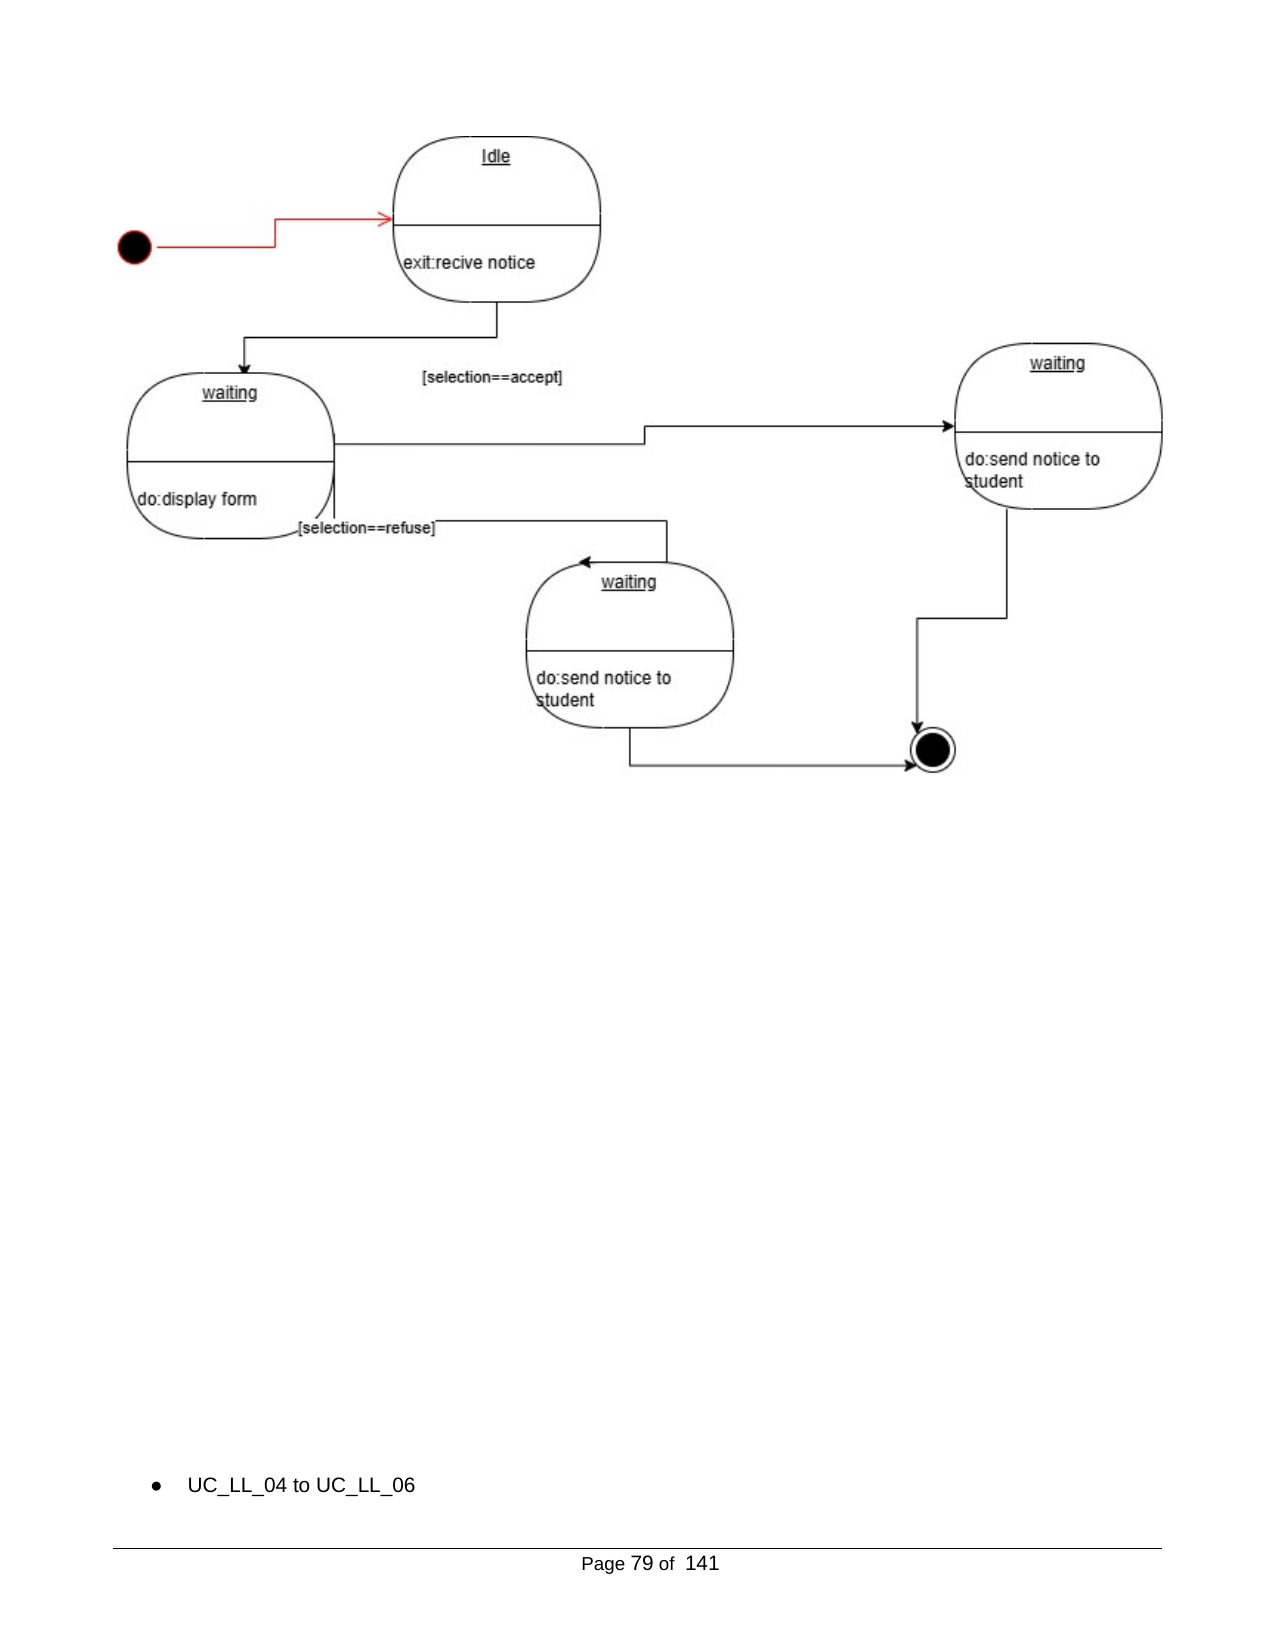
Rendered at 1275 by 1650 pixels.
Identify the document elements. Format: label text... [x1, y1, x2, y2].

picture [112, 136, 1163, 779]
list UC_LL_04 to UC_LL_06 [150, 1473, 1162, 1497]
